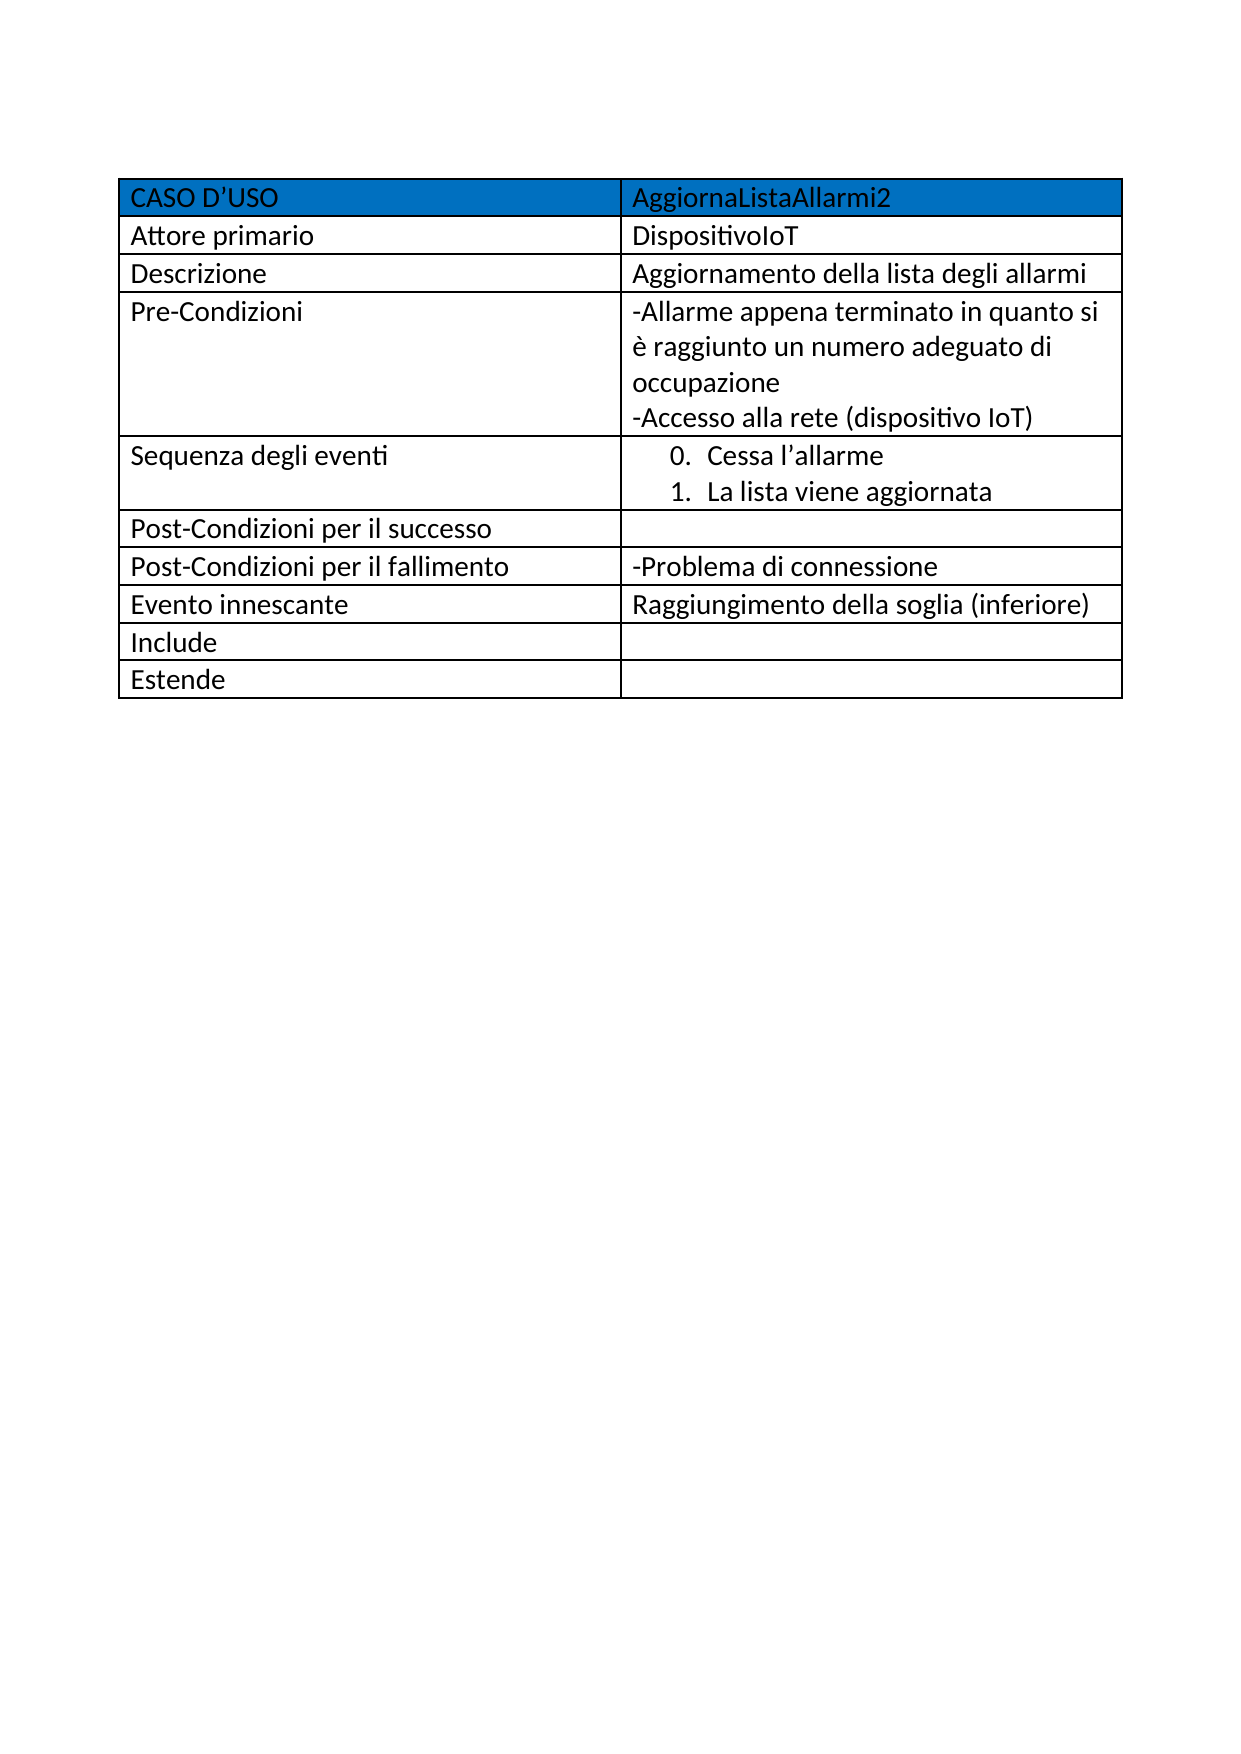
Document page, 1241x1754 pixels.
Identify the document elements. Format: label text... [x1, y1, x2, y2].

table_cell DispositivoIoT [622, 217, 1121, 253]
table_header AggiornaListaAllarmi2 [622, 180, 1121, 215]
table_cell Include [120, 624, 620, 659]
table_cell Sequenza degli eventi [120, 437, 620, 508]
table_cell Descrizione [120, 255, 620, 291]
table_cell [622, 511, 1121, 546]
table_cell -Allarme appena terminato in quanto si è raggiunto un numero adeguato di occupazione -Accesso alla rete (dispositivo IoT) [622, 293, 1121, 435]
table_cell Evento innescante [120, 586, 620, 622]
table_header CASO D’USO [120, 180, 620, 215]
table_cell Cessa l’allarme La lista viene aggiornata [622, 437, 1121, 508]
table_cell Aggiornamento della lista degli allarmi [622, 255, 1121, 291]
table_cell -Problema di connessione [622, 548, 1121, 584]
table_cell Post-Condizioni per il fallimento [120, 548, 620, 584]
table_cell [622, 661, 1121, 697]
table_cell Raggiungimento della soglia (inferiore) [622, 586, 1121, 622]
table_cell Post-Condizioni per il successo [120, 511, 620, 546]
table_cell Pre-Condizioni [120, 293, 620, 435]
table_cell Attore primario [120, 217, 620, 253]
table_cell [622, 624, 1121, 659]
table_cell Estende [120, 661, 620, 697]
